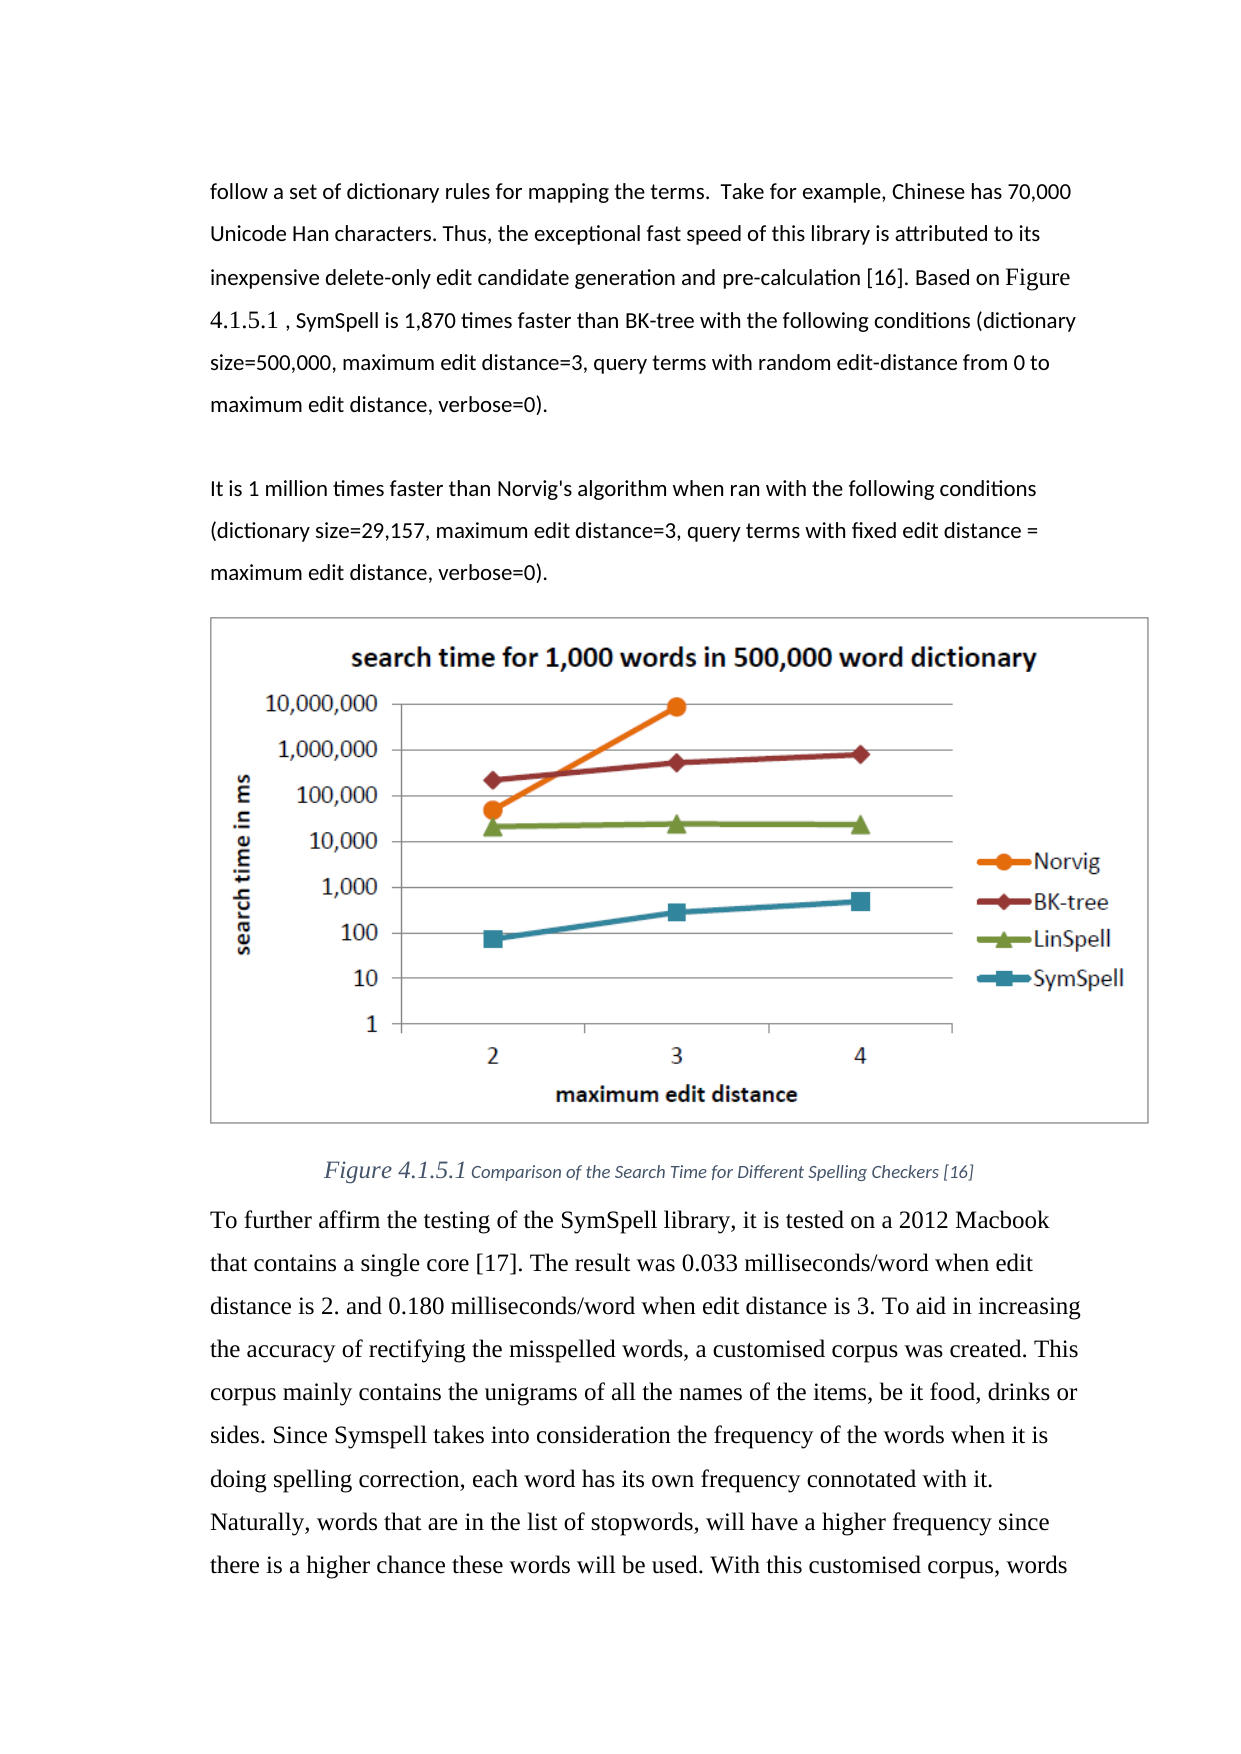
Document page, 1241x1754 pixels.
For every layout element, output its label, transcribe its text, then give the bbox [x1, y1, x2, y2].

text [210, 177, 1090, 586]
picture [209, 616, 1150, 1125]
text Figure 4.1.5.1 Comparison of the Search Time for Different Spelling Checkers [16] [210, 1155, 1090, 1184]
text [210, 1205, 1090, 1579]
